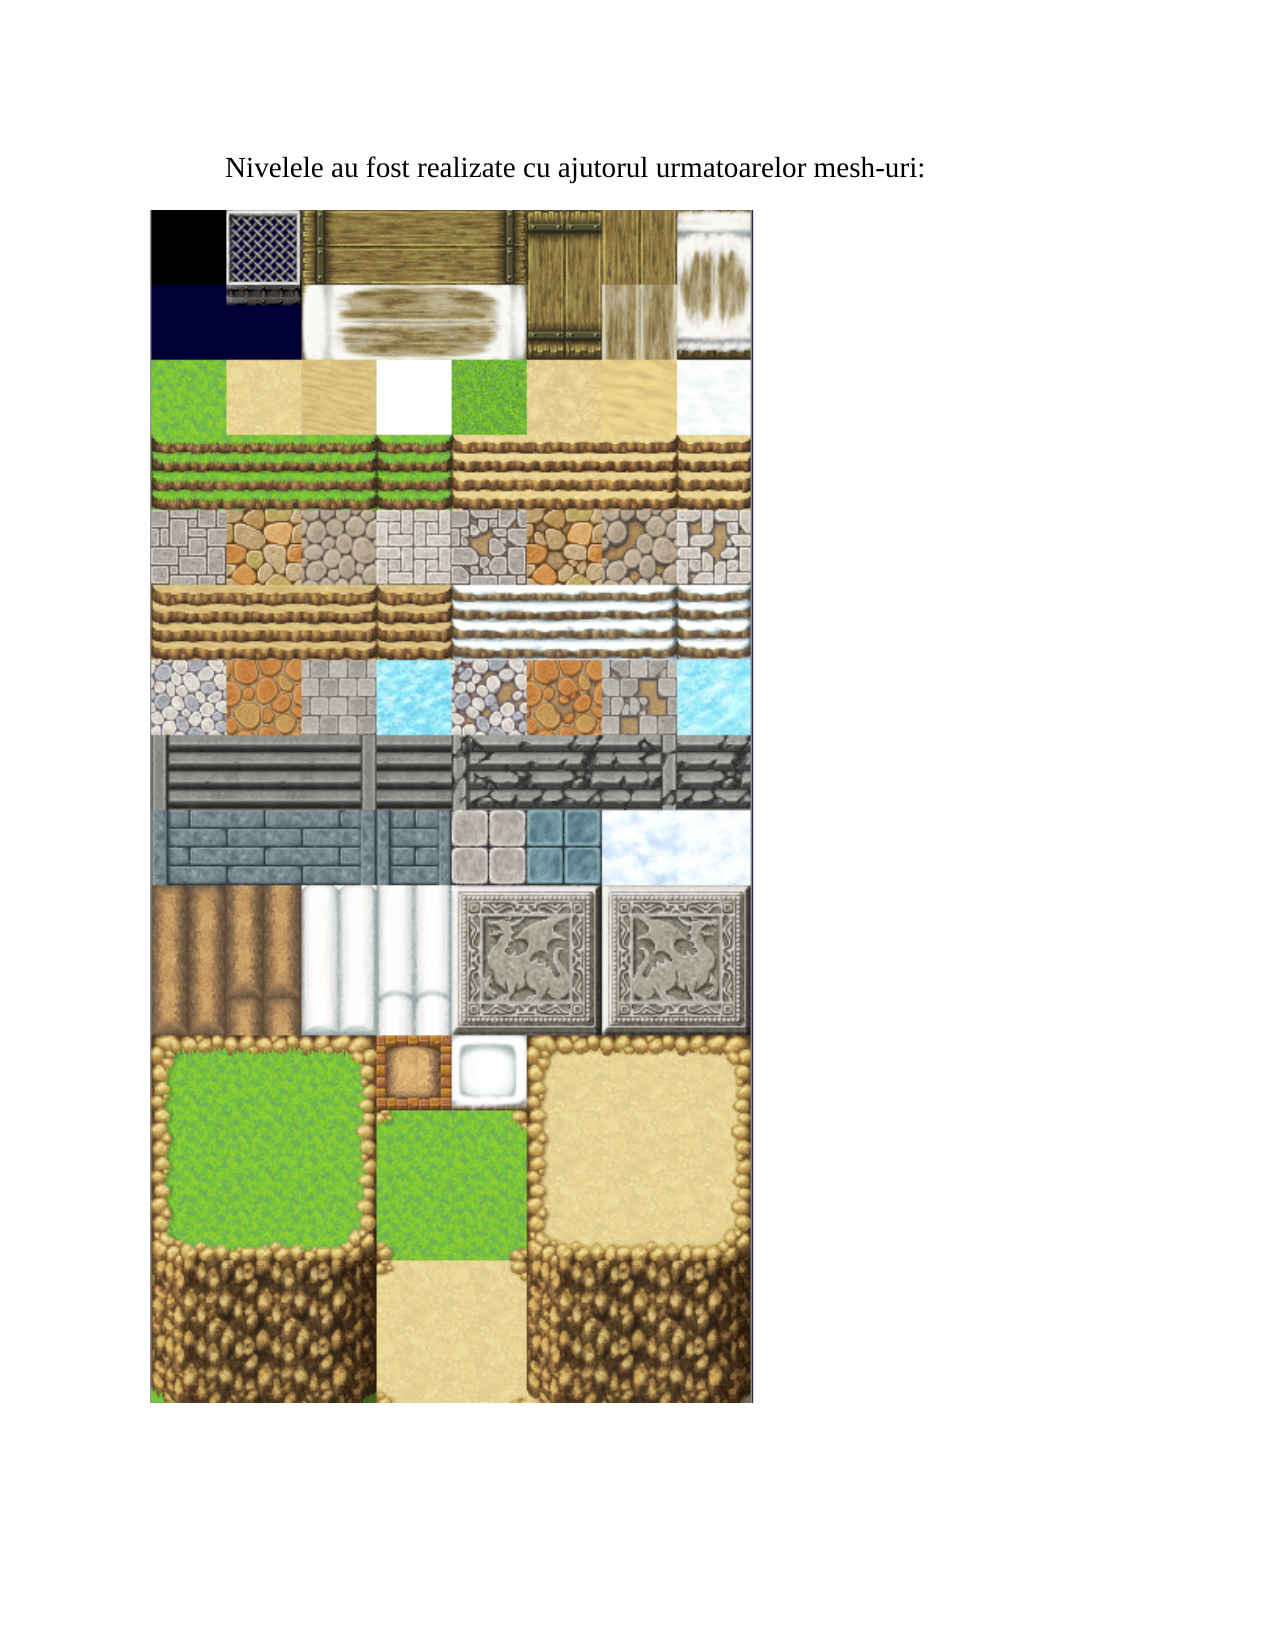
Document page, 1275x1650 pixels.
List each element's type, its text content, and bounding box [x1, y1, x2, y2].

text Nivelele au fost realizate cu ajutorul urmatoarelor mesh-uri: [150, 150, 1125, 183]
picture [150, 210, 754, 1403]
